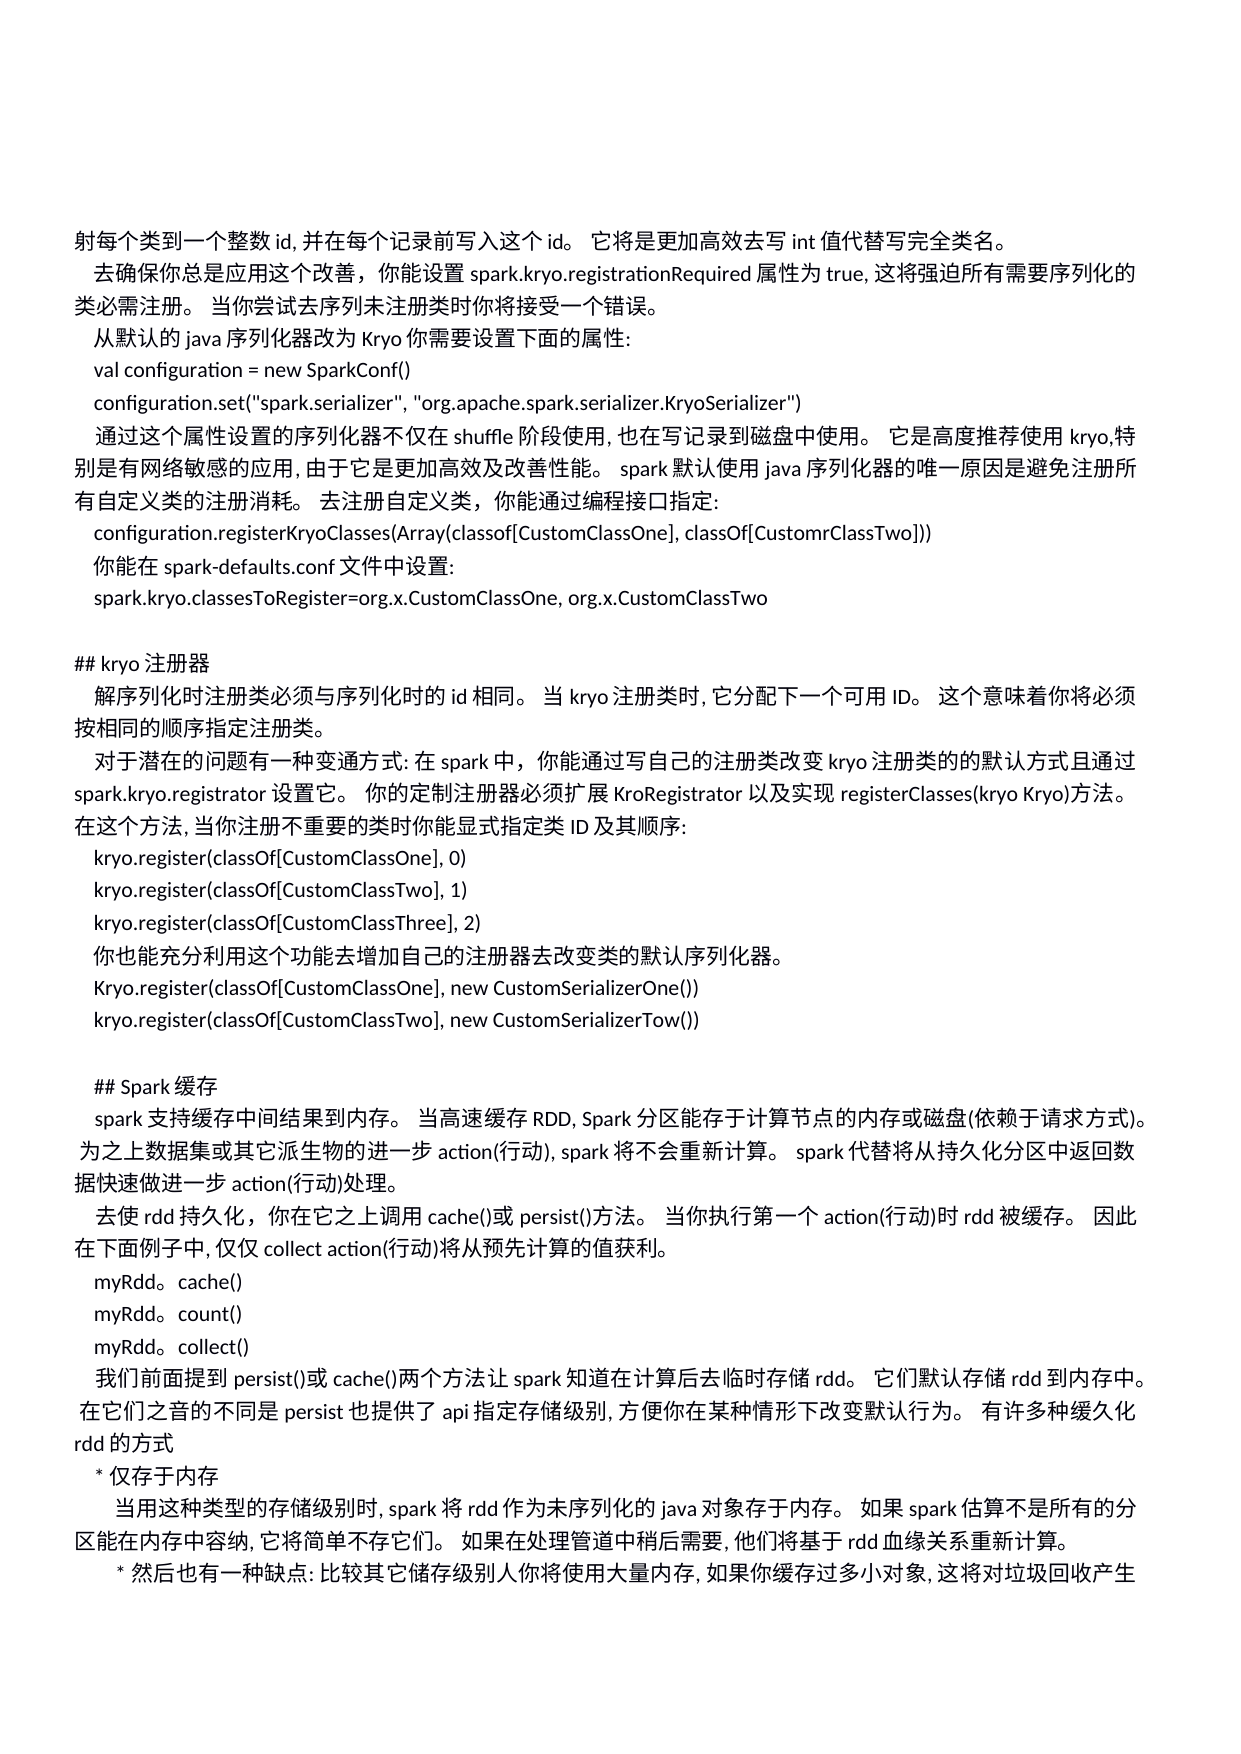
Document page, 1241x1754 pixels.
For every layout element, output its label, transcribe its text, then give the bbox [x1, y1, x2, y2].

text ## kryo 注册器 [74, 646, 1137, 678]
text configuration.set("spark.serializer", "org.apache.spark.serializer.KryoSerializer") [74, 386, 1137, 418]
text spark支持缓存中间结果到内存。 当高速缓存RDD, Spark分区能存于计算节点的内存或磁盘(依赖于请求方式)。 为之上数据集或其它派生物的进一步action(行动), spark将不会重新计算。 spark代替将从持久化分区中返回数据快速做进一步action(行动)处理。 [74, 1101, 1137, 1198]
text * 仅存于内存 [74, 1458, 1137, 1491]
text kryo.register(classOf[CustomClassTwo], 1) [74, 873, 1137, 906]
text 去确保你总是应用这个改善，你能设置spark.kryo.registrationRequired属性为true, 这将强迫所有需要序列化的类必需注册。 当你尝试去序列未注册类时你将接受一个错误。 [74, 256, 1137, 321]
text 从默认的java序列化器改为Kryo你需要设置下面的属性: [74, 321, 1137, 353]
text kryo.register(classOf[CustomClassThree], 2) [74, 906, 1137, 938]
text ## Spark缓存 [74, 1068, 1137, 1101]
text spark.kryo.classesToRegister=org.x.CustomClassOne, org.x.CustomClassTwo [74, 581, 1137, 613]
text val configuration = new SparkConf() [74, 353, 1137, 386]
text 你能在spark-defaults.conf文件中设置: [74, 548, 1137, 581]
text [74, 1556, 1137, 1588]
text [74, 223, 1137, 256]
text 当用这种类型的存储级别时, spark将rdd作为未序列化的java对象存于内存。 如果spark估算不是所有的分区能在内存中容纳, 它将简单不存它们。 如果在处理管道中稍后需要, 他们将基于rdd血缘关系重新计算。 [74, 1491, 1137, 1556]
text kryo.register(classOf[CustomClassTwo], new CustomSerializerTow()) [74, 1003, 1137, 1036]
text 通过这个属性设置的序列化器不仅在shuffle阶段使用, 也在写记录到磁盘中使用。 它是高度推荐使用kryo,特别是有网络敏感的应用, 由于它是更加高效及改善性能。 spark默认使用java序列化器的唯一原因是避免注册所有自定义类的注册消耗。 去注册自定义类，你能通过编程接口指定: [74, 418, 1137, 516]
text myRdd。count() [74, 1296, 1137, 1328]
text 我们前面提到persist()或cache()两个方法让spark知道在计算后去临时存储rdd。 它们默认存储rdd到内存中。 在它们之音的不同是persist也提供了api指定存储级别, 方便你在某种情形下改变默认行为。 有许多种缓久化rdd的方式 [74, 1361, 1137, 1458]
text myRdd。collect() [74, 1328, 1137, 1361]
text 你也能充分利用这个功能去增加自己的注册器去改变类的默认序列化器。 [74, 938, 1137, 971]
text 对于潜在的问题有一种变通方式: 在spark中，你能通过写自己的注册类改变kryo注册类的的默认方式且通过spark.kryo.registrator设置它。 你的定制注册器必须扩展KroRegistrator以及实现registerClasses(kryo Kryo)方法。 在这个方法, 当你注册不重要的类时你能显式指定类ID及其顺序: [74, 743, 1137, 841]
text Kryo.register(classOf[CustomClassOne], new CustomSerializerOne()) [74, 971, 1137, 1003]
text myRdd。cache() [74, 1263, 1137, 1296]
text configuration.registerKryoClasses(Array(classof[CustomClassOne], classOf[CustomrClassTwo])) [74, 516, 1137, 548]
text kryo.register(classOf[CustomClassOne], 0) [74, 841, 1137, 873]
text 去使rdd持久化，你在它之上调用cache()或persist()方法。 当你执行第一个action(行动)时rdd被缓存。 因此在下面例子中, 仅仅collect action(行动)将从预先计算的值获利。 [74, 1198, 1137, 1263]
text 解序列化时注册类必须与序列化时的id相同。 当kryo注册类时, 它分配下一个可用ID。 这个意味着你将必须按相同的顺序指定注册类。 [74, 678, 1137, 743]
